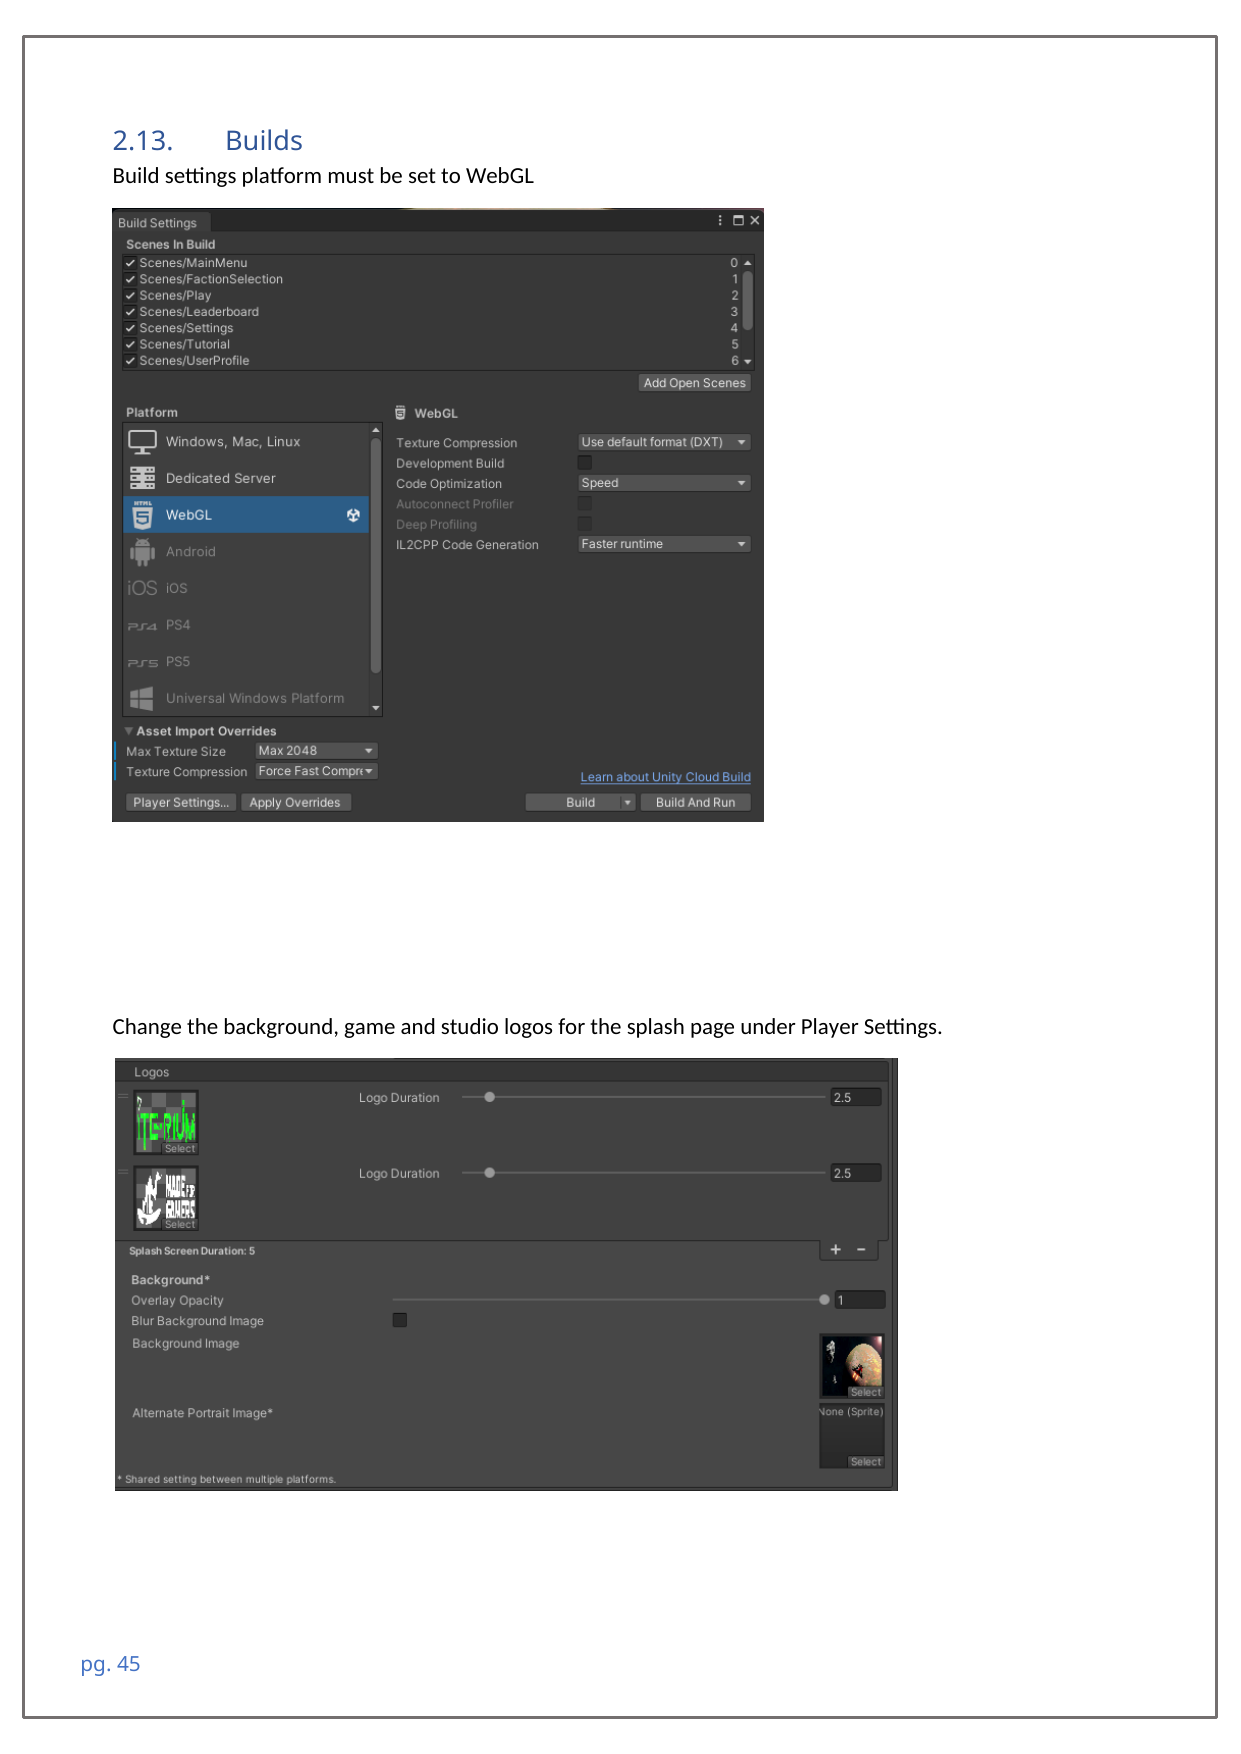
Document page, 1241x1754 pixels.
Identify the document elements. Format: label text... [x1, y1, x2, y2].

picture [115, 1058, 898, 1491]
text Build settings platform must be set to WebGL [112, 162, 1165, 190]
text Change the background, game and studio logos for the splash page under Player Settings. [112, 1012, 1165, 1040]
picture [112, 208, 764, 822]
subtitle Builds [112, 122, 1165, 159]
